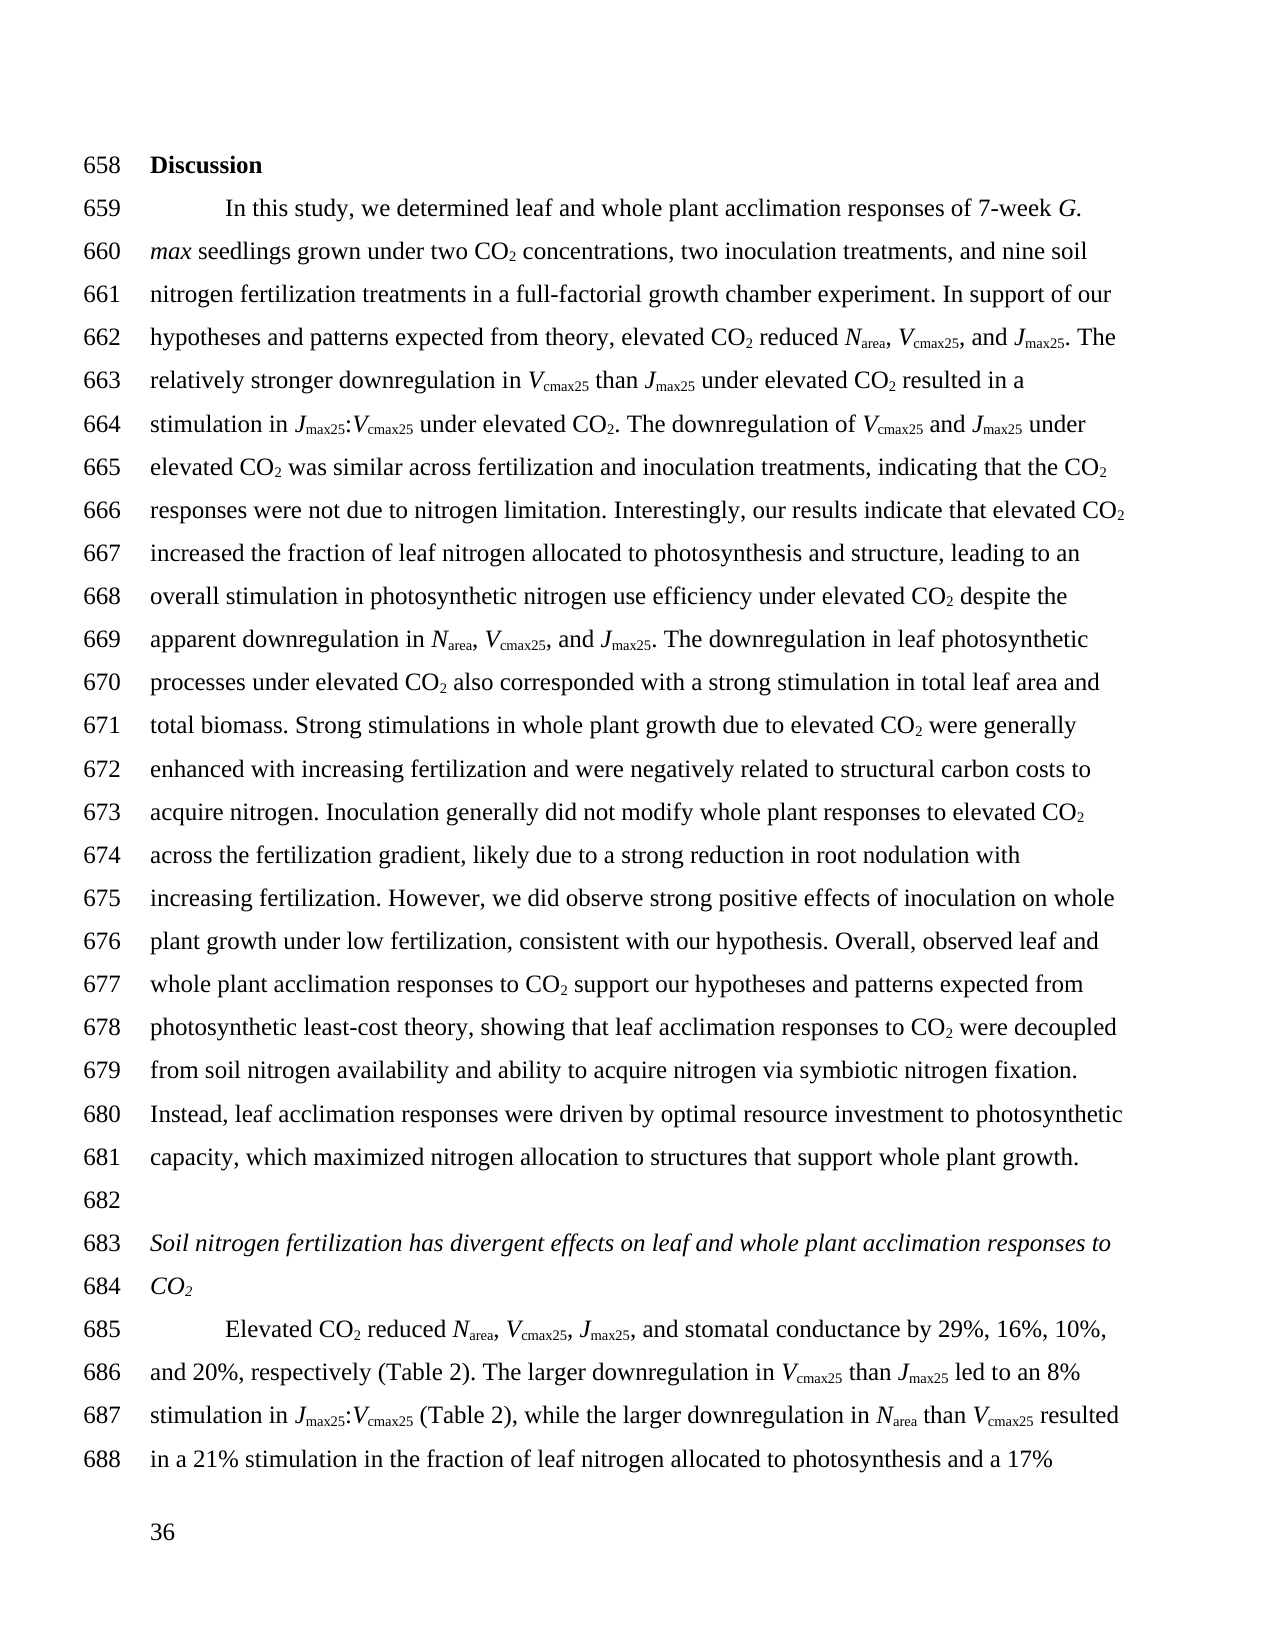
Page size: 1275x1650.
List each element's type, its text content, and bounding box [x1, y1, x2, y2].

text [150, 1314, 1125, 1472]
text Soil nitrogen fertilization has divergent effects on leaf and whole plant acclimation responses to CO2 [150, 1228, 1125, 1300]
text In this study, we determined leaf and whole plant acclimation responses of 7-week G. max seedlings grown under two CO2 concentrations, two inoculation treatments, and nine soil nitrogen fertilization treatments in a full-factorial growth chamber experiment. In support of our hypotheses and patterns expected from theory, elevated CO2 reduced Narea, Vcmax25, and Jmax25. The relatively stronger downregulation in Vcmax25 than Jmax25 under elevated CO2 resulted in a stimulation in Jmax25:Vcmax25 under elevated CO2. The downregulation of Vcmax25 and Jmax25 under elevated CO2 was similar across fertilization and inoculation treatments, indicating that the CO2 responses were not due to nitrogen limitation. Interestingly, our results indicate that elevated CO2 increased the fraction of leaf nitrogen allocated to photosynthesis and structure, leading to an overall stimulation in photosynthetic nitrogen use efficiency under elevated CO2 despite the apparent downregulation in Narea, Vcmax25, and Jmax25. The downregulation in leaf photosynthetic processes under elevated CO2 also corresponded with a strong stimulation in total leaf area and total biomass. Strong stimulations in whole plant growth due to elevated CO2 were generally enhanced with increasing fertilization and were negatively related to structural carbon costs to acquire nitrogen. Inoculation generally did not modify whole plant responses to elevated CO2 across the fertilization gradient, likely due to a strong reduction in root nodulation with increasing fertilization. However, we did observe strong positive effects of inoculation on whole plant growth under low fertilization, consistent with our hypothesis. Overall, observed leaf and whole plant acclimation responses to CO2 support our hypotheses and patterns expected from photosynthetic least-cost theory, showing that leaf acclimation responses to CO2 were decoupled from soil nitrogen availability and ability to acquire nitrogen via symbiotic nitrogen fixation. Instead, leaf acclimation responses were driven by optimal resource investment to photosynthetic capacity, which maximized nitrogen allocation to structures that support whole plant growth. [150, 193, 1125, 1171]
text Discussion [150, 150, 1125, 179]
